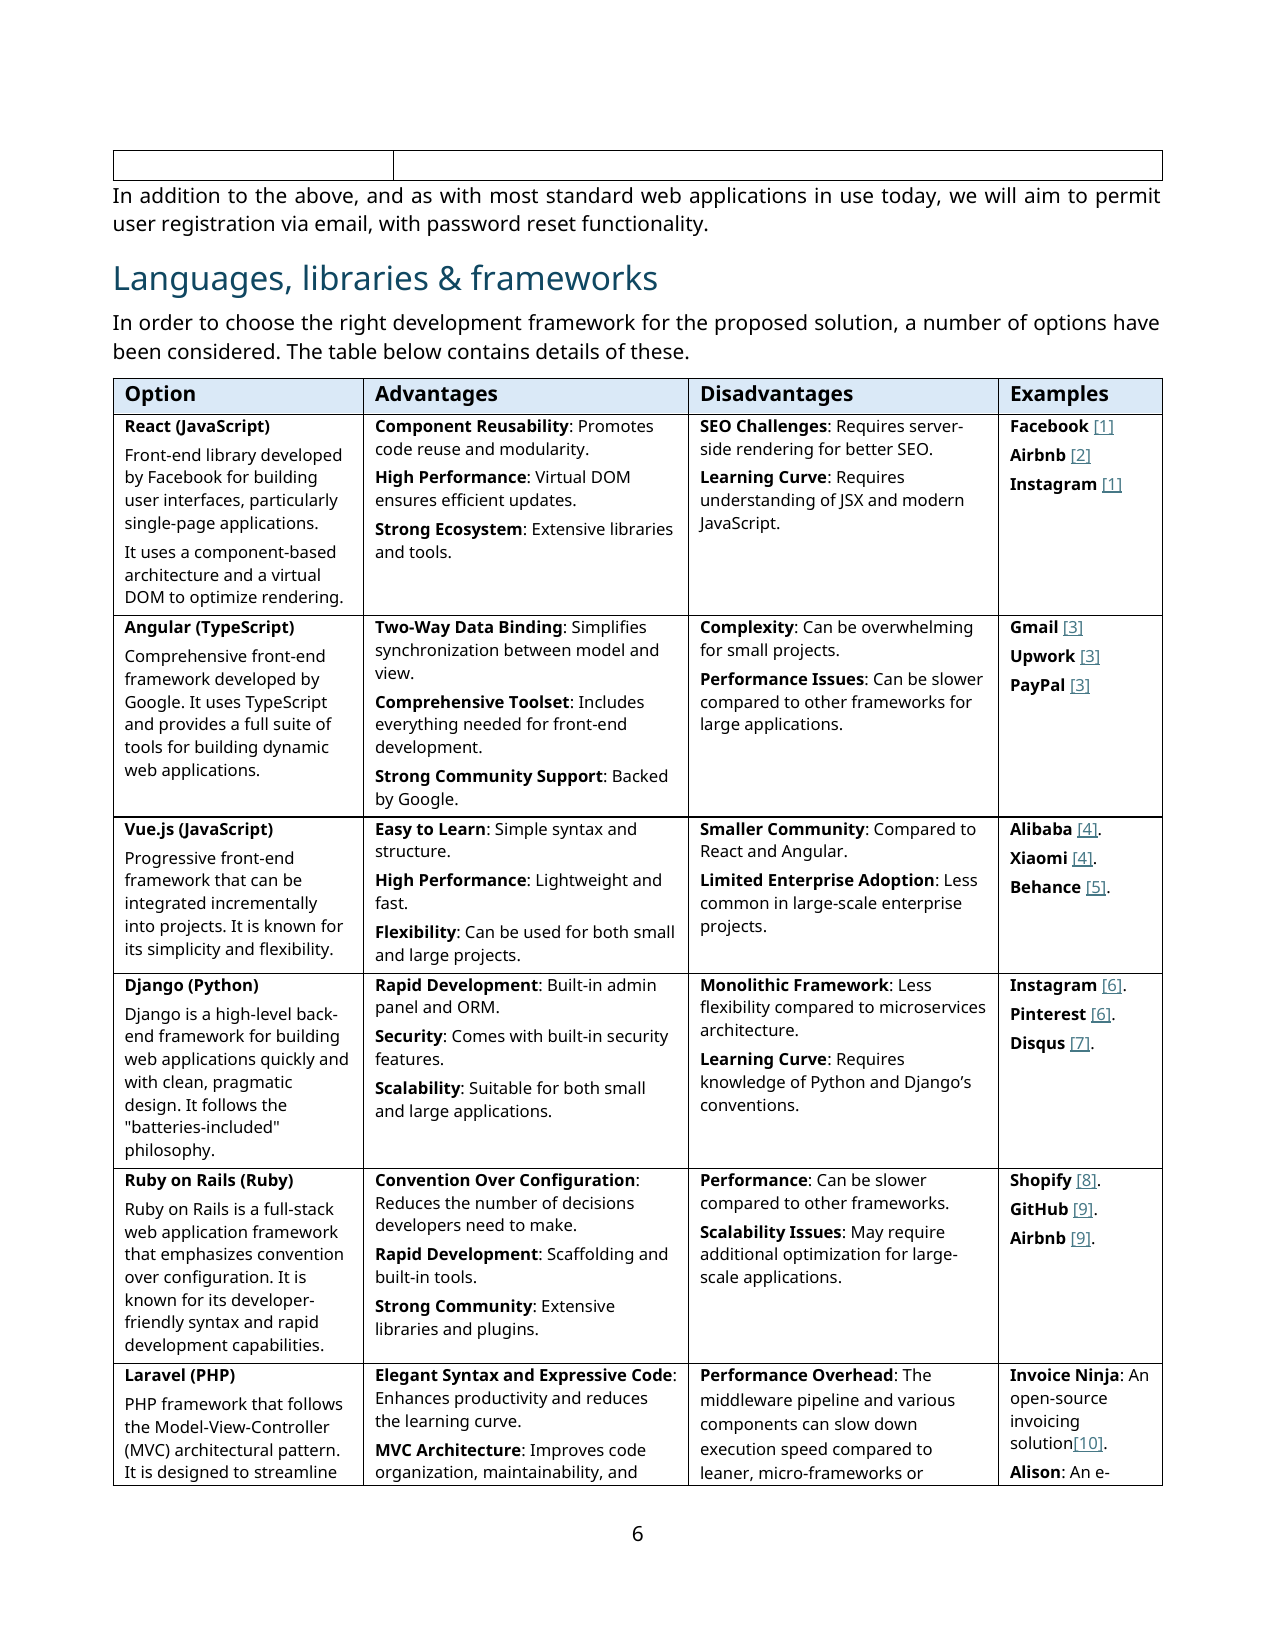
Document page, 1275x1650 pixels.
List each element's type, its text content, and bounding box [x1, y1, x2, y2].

table_cell Shopify [8]. GitHub [9]. Airbnb [9]. [999, 1169, 1162, 1363]
table_header Examples [999, 379, 1162, 413]
table_cell Gmail [3] Upwork [3] PayPal [3] [999, 616, 1162, 816]
table_cell Performance: Can be slower compared to other frameworks. Scalability Issues: May require additional optimization for large-scale applications. [689, 1169, 998, 1363]
table_cell Instagram [6]. Pinterest [6]. Disqus [7]. [999, 974, 1162, 1168]
table_cell Alibaba [4]. Xiaomi [4]. Behance [5]. [999, 818, 1162, 972]
table_cell [394, 151, 1162, 180]
text In addition to the above, and as with most standard web applications in use today, we will aim to permit user registration via email, with password reset functionality. [112, 181, 1162, 238]
table_cell Vue.js (JavaScript) Progressive front-end framework that can be integrated incrementally into projects. It is known for its simplicity and flexibility. [114, 818, 363, 972]
table_cell Django (Python) Django is a high-level back-end framework for building web applications quickly and with clean, pragmatic design. It follows the "batteries-included" philosophy. [114, 974, 363, 1168]
table_cell Component Reusability: Promotes code reuse and modularity. High Performance: Virtual DOM ensures efficient updates. Strong Ecosystem: Extensive libraries and tools. [364, 415, 688, 615]
table_cell Ruby on Rails (Ruby) Ruby on Rails is a full-stack web application framework that emphasizes convention over configuration. It is known for its developer-friendly syntax and rapid development capabilities. [114, 1169, 363, 1363]
table_cell Two-Way Data Binding: Simplifies synchronization between model and view. Comprehensive Toolset: Includes everything needed for front-end development. Strong Community Support: Backed by Google. [364, 616, 688, 816]
text In order to choose the right development framework for the proposed solution, a number of options have been considered. The table below contains details of these. [112, 308, 1162, 365]
table_cell Complexity: Can be overwhelming for small projects. Performance Issues: Can be slower compared to other frameworks for large applications. [689, 616, 998, 816]
table_header Disadvantages [689, 379, 998, 413]
table_cell SEO Challenges: Requires server-side rendering for better SEO. Learning Curve: Requires understanding of JSX and modern JavaScript. [689, 415, 998, 615]
table_cell Rapid Development: Built-in admin panel and ORM. Security: Comes with built-in security features. Scalability: Suitable for both small and large applications. [364, 974, 688, 1168]
table_header Option [114, 379, 363, 413]
subtitle Languages, libraries & frameworks [112, 254, 1162, 300]
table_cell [114, 1364, 363, 1484]
table_header Advantages [364, 379, 688, 413]
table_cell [999, 1364, 1162, 1484]
table_cell Convention Over Configuration: Reduces the number of decisions developers need to make. Rapid Development: Scaffolding and built-in tools. Strong Community: Extensive libraries and plugins. [364, 1169, 688, 1363]
table_cell Angular (TypeScript) Comprehensive front-end framework developed by Google. It uses TypeScript and provides a full suite of tools for building dynamic web applications. [114, 616, 363, 816]
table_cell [364, 1364, 688, 1484]
table_cell Facebook [1] Airbnb [2] Instagram [1] [999, 415, 1162, 615]
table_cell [689, 1364, 998, 1484]
table_cell Smaller Community: Compared to React and Angular. Limited Enterprise Adoption: Less common in large-scale enterprise projects. [689, 818, 998, 972]
table_cell [114, 151, 393, 180]
table_cell Monolithic Framework: Less flexibility compared to microservices architecture. Learning Curve: Requires knowledge of Python and Django’s conventions. [689, 974, 998, 1168]
table_cell Easy to Learn: Simple syntax and structure. High Performance: Lightweight and fast. Flexibility: Can be used for both small and large projects. [364, 818, 688, 972]
table_cell React (JavaScript) Front-end library developed by Facebook for building user interfaces, particularly single-page applications. It uses a component-based architecture and a virtual DOM to optimize rendering. [114, 415, 363, 615]
